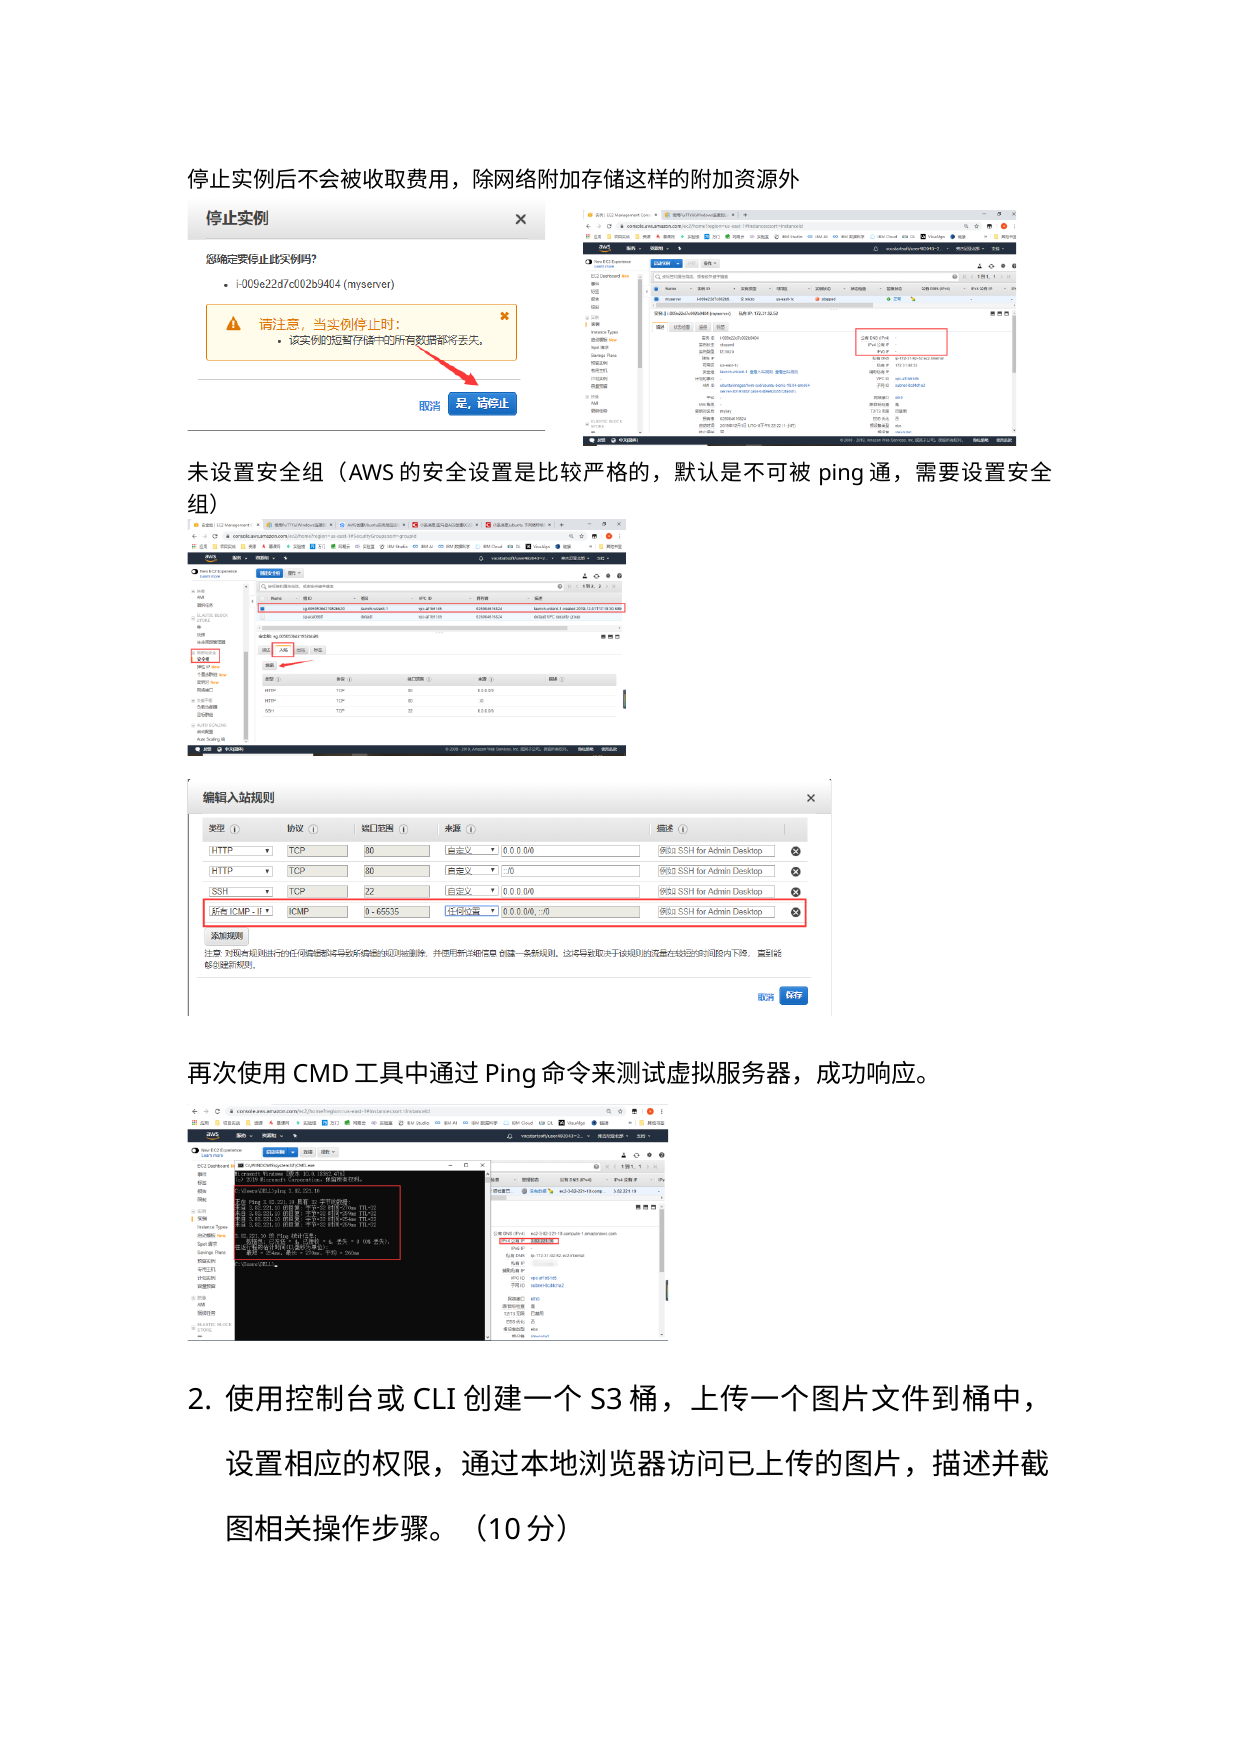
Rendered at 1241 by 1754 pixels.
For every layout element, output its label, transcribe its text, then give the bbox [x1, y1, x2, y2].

picture [187, 519, 626, 756]
list 使用控制台或CLI创建一个S3桶，上传一个图片文件到桶中，设置相应的权限，通过本地浏览器访问已上传的图片，描述并截图相关操作步骤。（10分） [187, 1364, 1053, 1559]
picture [187, 779, 832, 1016]
text 停止实例后不会被收取费用，除网络附加存储这样的附加资源外 [187, 162, 1053, 194]
text 未设置安全组（AWS的安全设置是比较严格的，默认是不可被ping通，需要设置安全组） [187, 454, 1053, 519]
picture [187, 1104, 669, 1341]
picture [187, 194, 546, 431]
text 再次使用CMD工具中通过Ping命令来测试虚拟服务器，成功响应。 [187, 1039, 1053, 1104]
picture [581, 210, 1016, 445]
